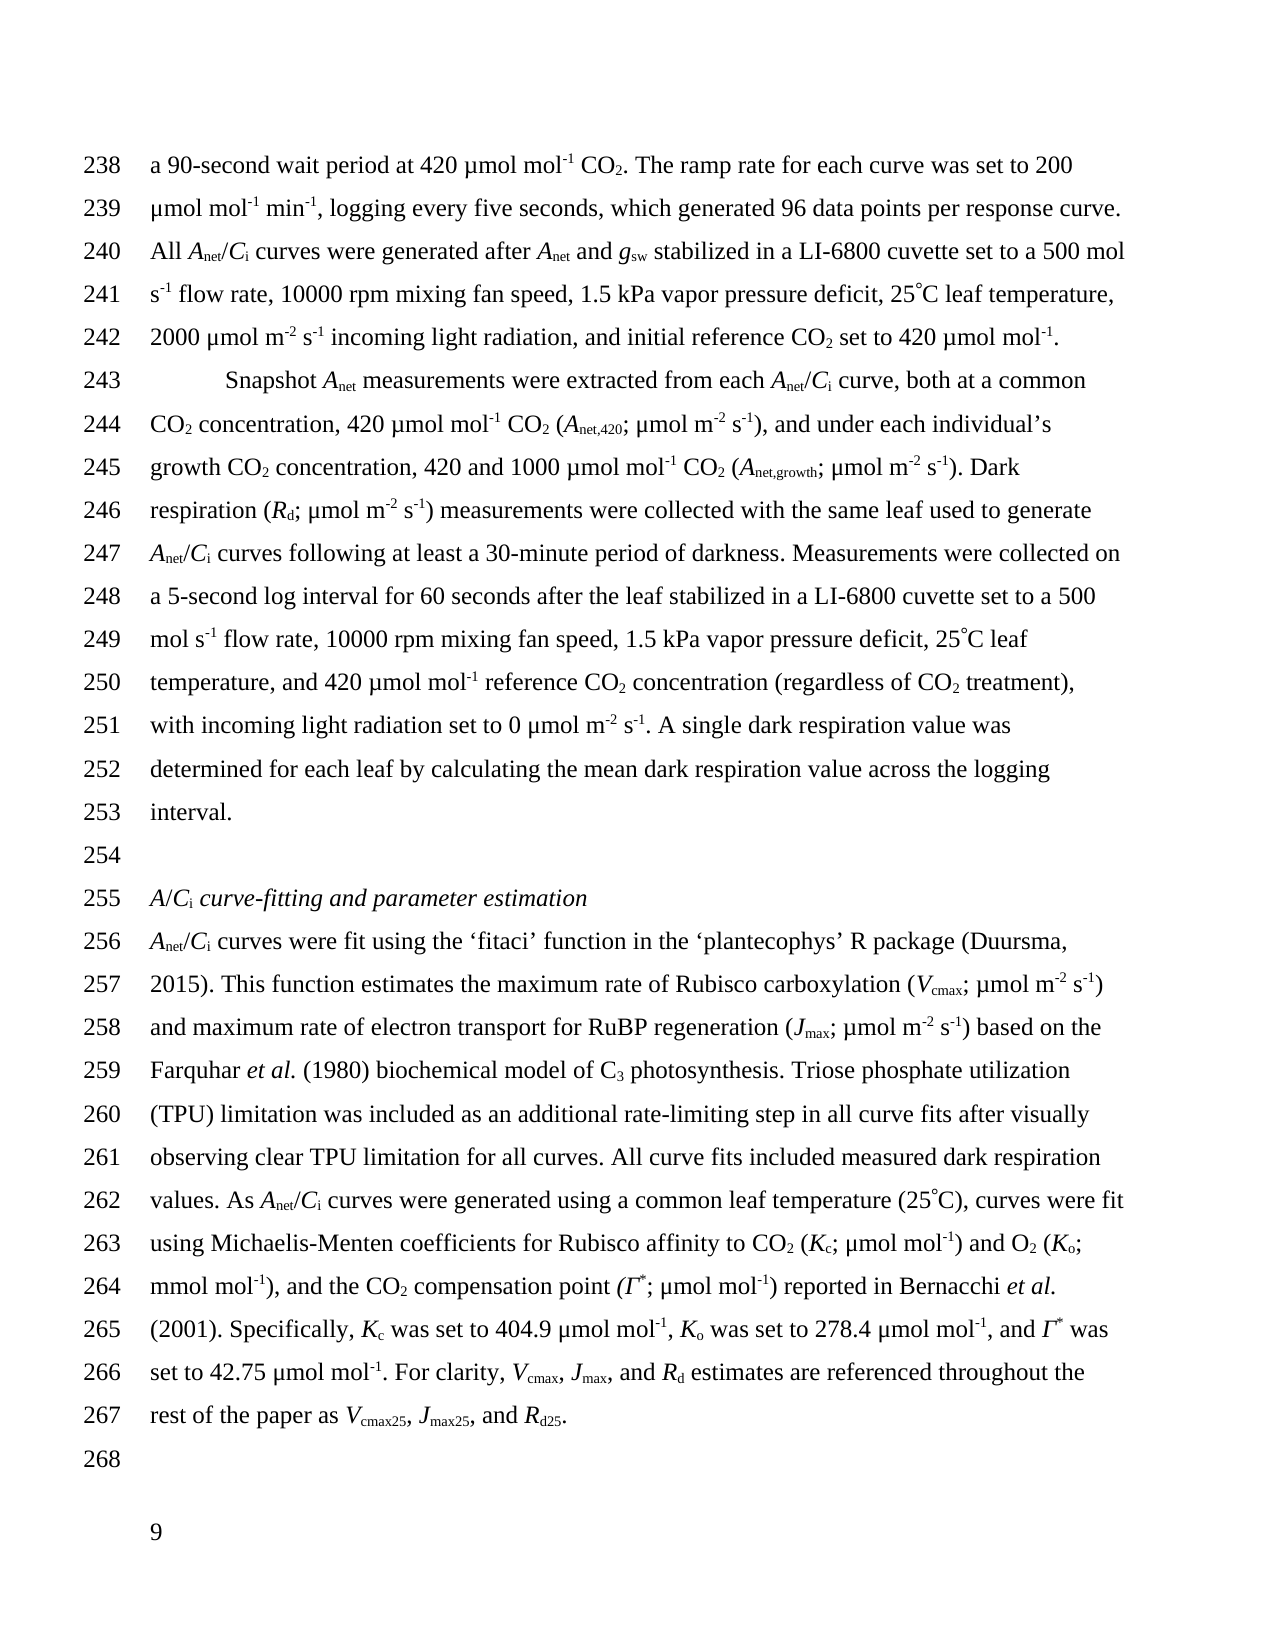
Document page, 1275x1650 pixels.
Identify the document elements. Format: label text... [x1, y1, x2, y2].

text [150, 150, 1125, 351]
text Anet/Ci curves were fit using the ‘fitaci’ function in the ‘plantecophys’ R package (Duursma, 2015). This function estimates the maximum rate of Rubisco carboxylation (Vcmax; µmol m-2 s-1) and maximum rate of electron transport for RuBP regeneration (Jmax; µmol m-2 s-1) based on the Farquhar et al. (1980) biochemical model of C3 photosynthesis. Triose phosphate utilization (TPU) limitation was included as an additional rate-limiting step in all curve fits after visually observing clear TPU limitation for all curves. All curve fits included measured dark respiration values. As Anet/Ci curves were generated using a common leaf temperature (25C), curves were fit using Michaelis-Menten coefficients for Rubisco affinity to CO2 (Kc; μmol mol-1) and O2 (Ko; mmol mol-1), and the CO2 compensation point (Γ*; μmol mol-1) reported in Bernacchi et al. (2001). Specifically, Kc was set to 404.9 μmol mol-1, Ko was set to 278.4 μmol mol-1, and Γ* was set to 42.75 μmol mol-1. For clarity, Vcmax, Jmax, and Rd estimates are referenced throughout the rest of the paper as Vcmax25, Jmax25, and Rd25. [150, 926, 1125, 1429]
text A/Ci curve-fitting and parameter estimation [150, 883, 1125, 912]
text Snapshot Anet measurements were extracted from each Anet/Ci curve, both at a common CO2 concentration, 420 µmol mol-1 CO2 (Anet,420; μmol m-2 s-1), and under each individual’s growth CO2 concentration, 420 and 1000 µmol mol-1 CO2 (Anet,growth; μmol m-2 s-1). Dark respiration (Rd; μmol m-2 s-1) measurements were collected with the same leaf used to generate Anet/Ci curves following at least a 30-minute period of darkness. Measurements were collected on a 5-second log interval for 60 seconds after the leaf stabilized in a LI-6800 cuvette set to a 500 mol s-1 flow rate, 10000 rpm mixing fan speed, 1.5 kPa vapor pressure deficit, 25C leaf temperature, and 420 µmol mol-1 reference CO2 concentration (regardless of CO2 treatment), with incoming light radiation set to 0 μmol m-2 s-1. A single dark respiration value was determined for each leaf by calculating the mean dark respiration value across the logging interval. [150, 366, 1125, 826]
